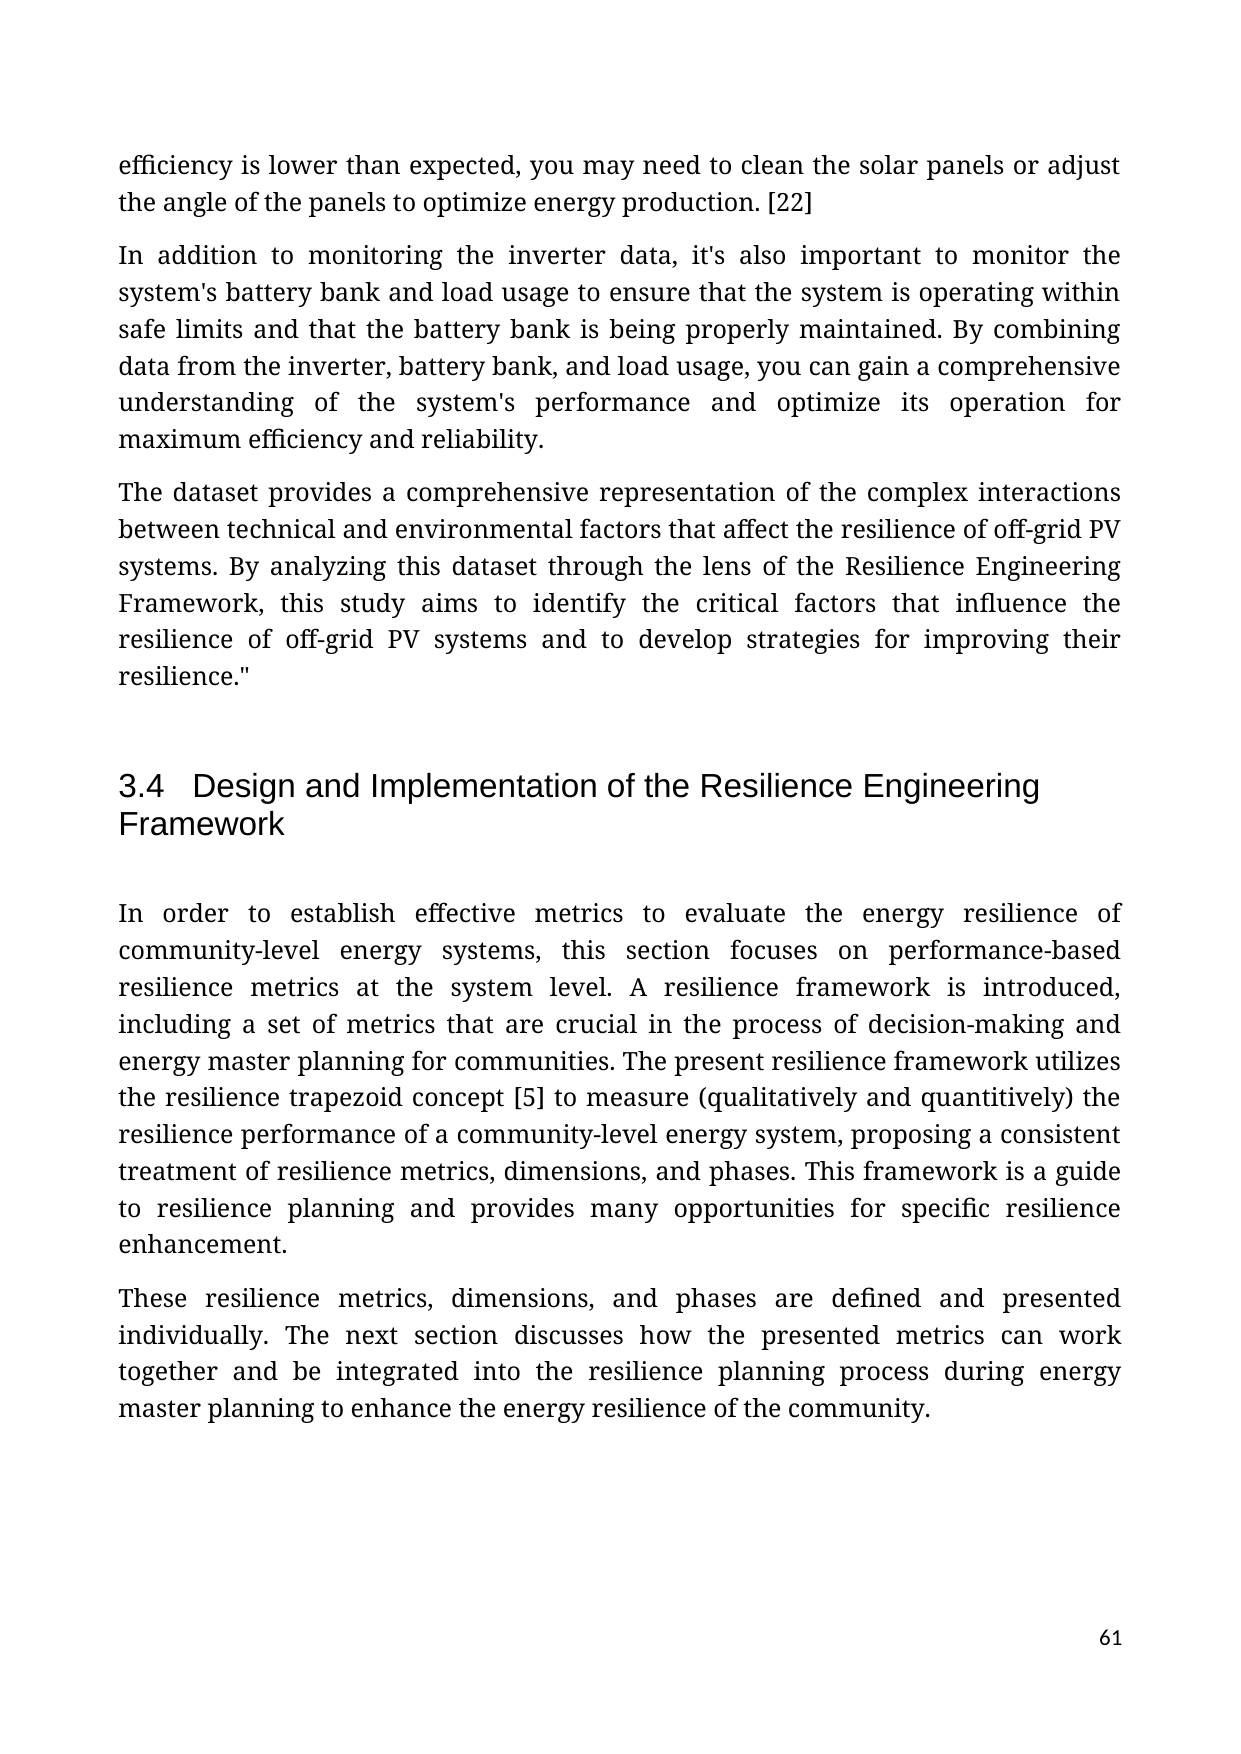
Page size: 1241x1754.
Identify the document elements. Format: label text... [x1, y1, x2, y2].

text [118, 148, 1122, 218]
text These resilience metrics, dimensions, and phases are defined and presented individually. The next section discusses how the presented metrics can work together and be integrated into the resilience planning process during energy master planning to enhance the energy resilience of the community. [118, 1281, 1122, 1425]
text The dataset provides a comprehensive representation of the complex interactions between technical and environmental factors that affect the resilience of off-grid PV systems. By analyzing this dataset through the lens of the Resilience Engineering Framework, this study aims to identify the critical factors that influence the resilience of off-grid PV systems and to develop strategies for improving their resilience." [118, 475, 1122, 693]
text In addition to monitoring the inverter data, it's also important to monitor the system's battery bank and load usage to ensure that the system is operating within safe limits and that the battery bank is being properly maintained. By combining data from the inverter, battery bank, and load usage, you can gain a comprehensive understanding of the system's performance and optimize its operation for maximum efficiency and reliability. [118, 238, 1122, 456]
text In order to establish effective metrics to evaluate the energy resilience of community-level energy systems, this section focuses on performance-based resilience metrics at the system level. A resilience framework is introduced, including a set of metrics that are crucial in the process of decision-making and energy master planning for communities. The present resilience framework utilizes the resilience trapezoid concept [5] to measure (qualitatively and quantitively) the resilience performance of a community-level energy system, proposing a consistent treatment of resilience metrics, dimensions, and phases. This framework is a guide to resilience planning and provides many opportunities for specific resilience enhancement. [118, 896, 1122, 1261]
subtitle Design and Implementation of the Resilience Engineering Framework [118, 766, 1122, 843]
